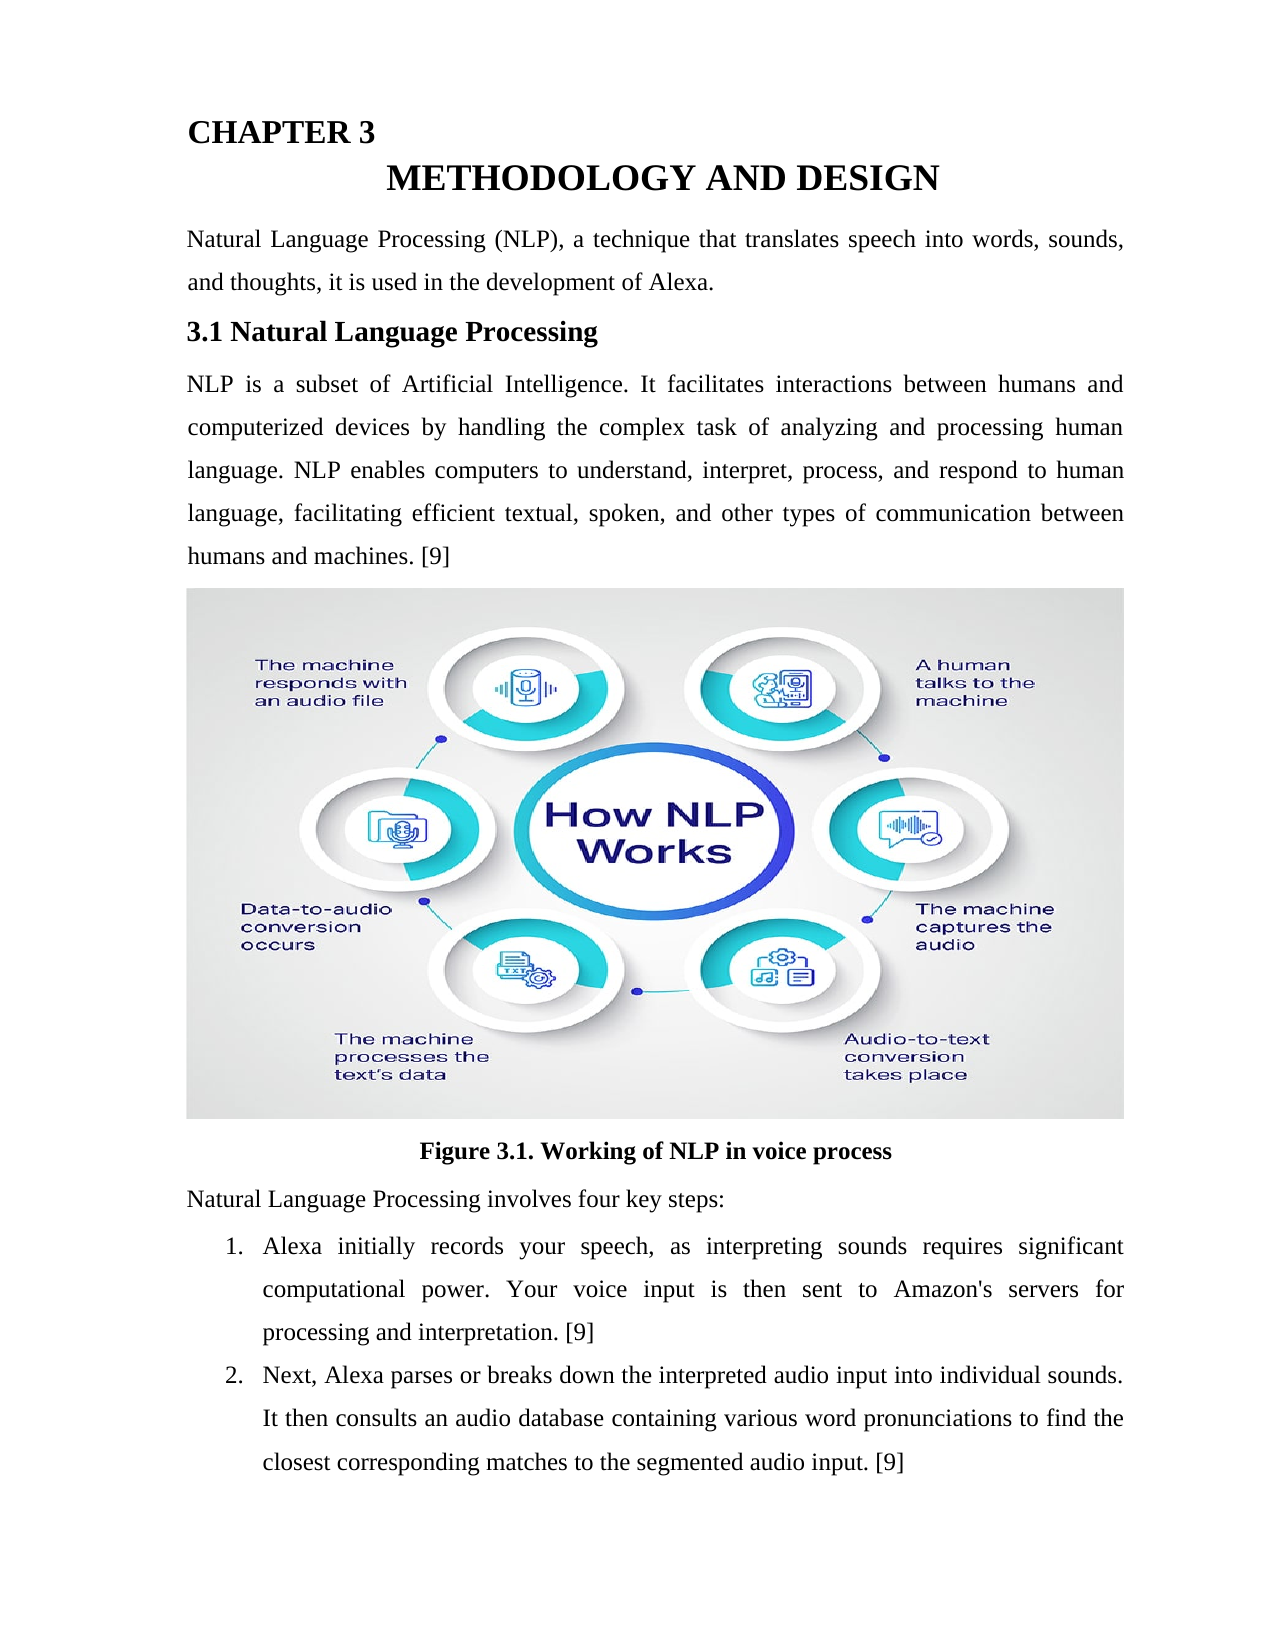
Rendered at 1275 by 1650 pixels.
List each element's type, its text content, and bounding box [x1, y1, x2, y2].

text CHAPTER 3 [187, 112, 1066, 151]
list Next, Alexa parses or breaks down the interpreted audio input into individual sounds. It then consults an audio database containing various word pronunciations to find the closest corresponding matches to the segmented audio input. [9] [225, 1360, 1125, 1475]
list Alexa initially records your speech, as interpreting sounds requires significant computational power. Your voice input is then sent to Amazon's servers for processing and interpretation. [9] [225, 1231, 1125, 1346]
text Figure 3.1. Working of NLP in voice process [186, 1136, 1125, 1165]
text METHODOLOGY AND DESIGN [260, 155, 1066, 198]
text NLP is a subset of Artificial Intelligence. It facilitates interactions between humans and computerized devices by handling the complex task of analyzing and processing human language. NLP enables computers to understand, interpret, process, and respond to human language, facilitating efficient textual, spoken, and other types of communication between humans and machines. [9] [186, 369, 1125, 570]
text Natural Language Processing (NLP), a technique that translates speech into words, sounds, and thoughts, it is used in the development of Alexa. [186, 224, 1125, 296]
text Natural Language Processing involves four key steps: [186, 1184, 1066, 1212]
picture [186, 588, 1124, 1119]
text 3.1 Natural Language Processing [186, 314, 1066, 348]
